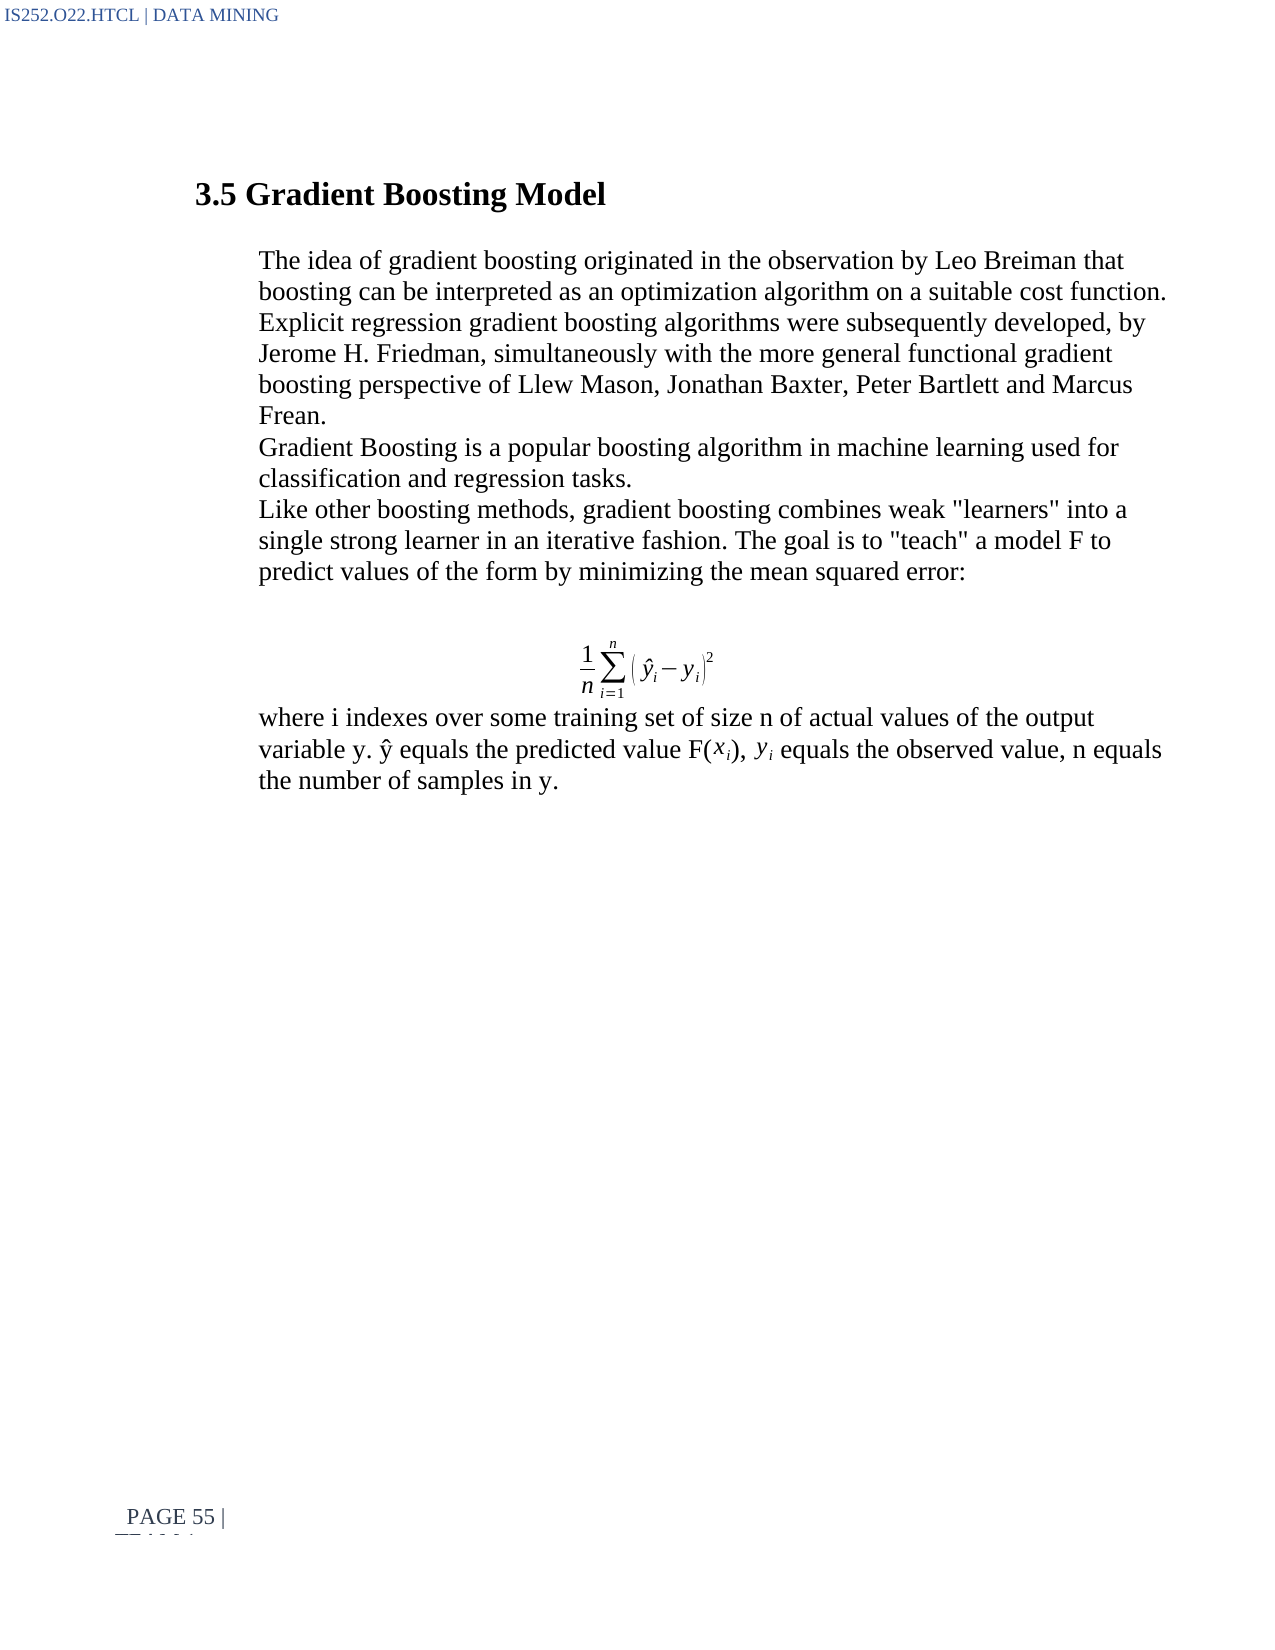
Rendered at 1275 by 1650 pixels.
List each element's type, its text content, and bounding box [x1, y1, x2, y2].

text Like other boosting methods, gradient boosting combines weak "learners" into a single strong learner in an iterative fashion. The goal is to "teach" a model F to predict values of the form by minimizing the mean squared error: [258, 493, 1183, 586]
text The idea of gradient boosting originated in the observation by Leo Breiman that boosting can be interpreted as an optimization algorithm on a suitable cost function. Explicit regression gradient boosting algorithms were subsequently developed, by Jerome H. Friedman, simultaneously with the more general functional gradient boosting perspective of Llew Mason, Jonathan Baxter, Peter Bartlett and Marcus Frean. [258, 244, 1183, 431]
text where i indexes over some training set of size n of actual values of the output variable y. ŷ equals the predicted value F(), equals the observed value, n equals the number of samples in y. [258, 702, 1183, 795]
text Gradient Boosting is a popular boosting algorithm in machine learning used for classification and regression tasks. [258, 431, 1183, 493]
subtitle 3.5 Gradient Boosting Model [195, 174, 1183, 213]
